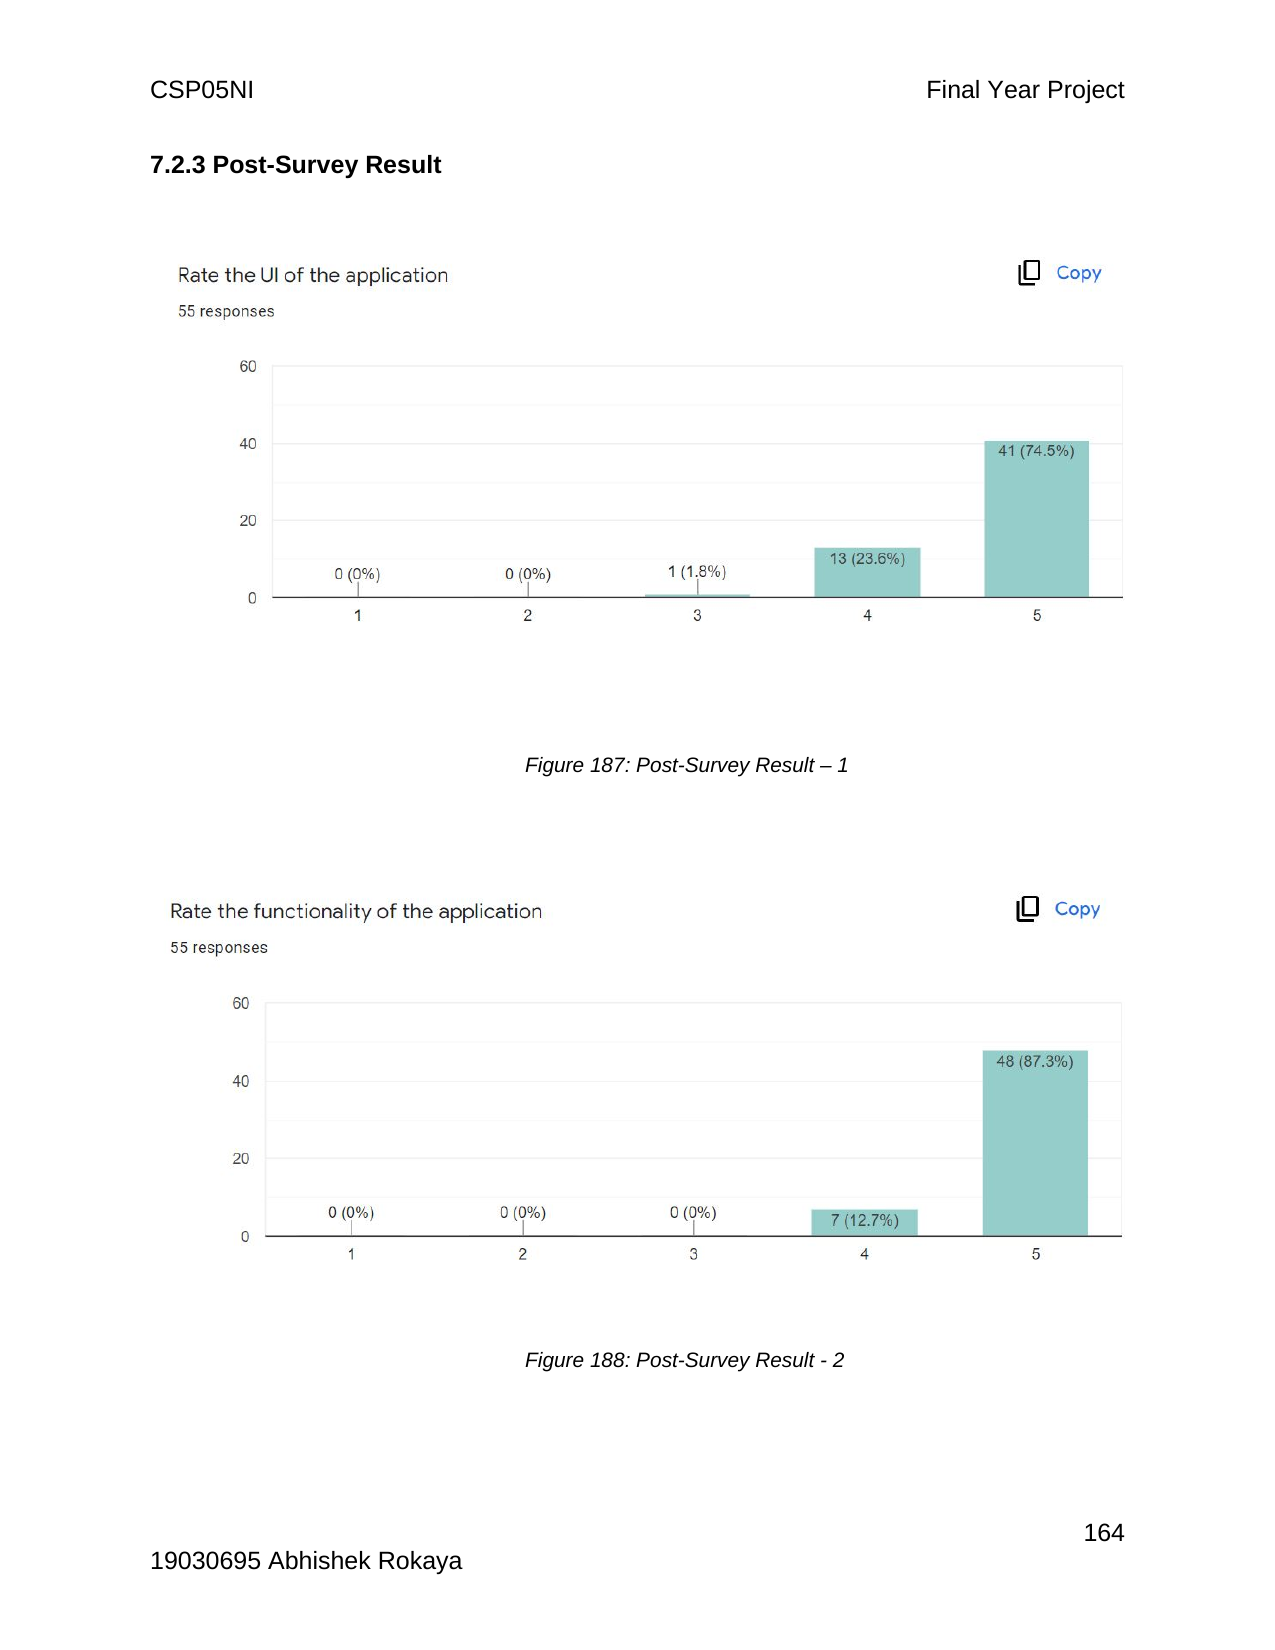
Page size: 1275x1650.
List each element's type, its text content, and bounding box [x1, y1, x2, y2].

text Figure 188: Post-Survey Result - 2 [450, 1348, 1125, 1372]
picture [150, 884, 1125, 1279]
picture [150, 236, 1125, 684]
text Figure 187: Post-Survey Result – 1 [450, 753, 1125, 777]
subtitle 7.2.3 Post-Survey Result [150, 150, 1125, 179]
